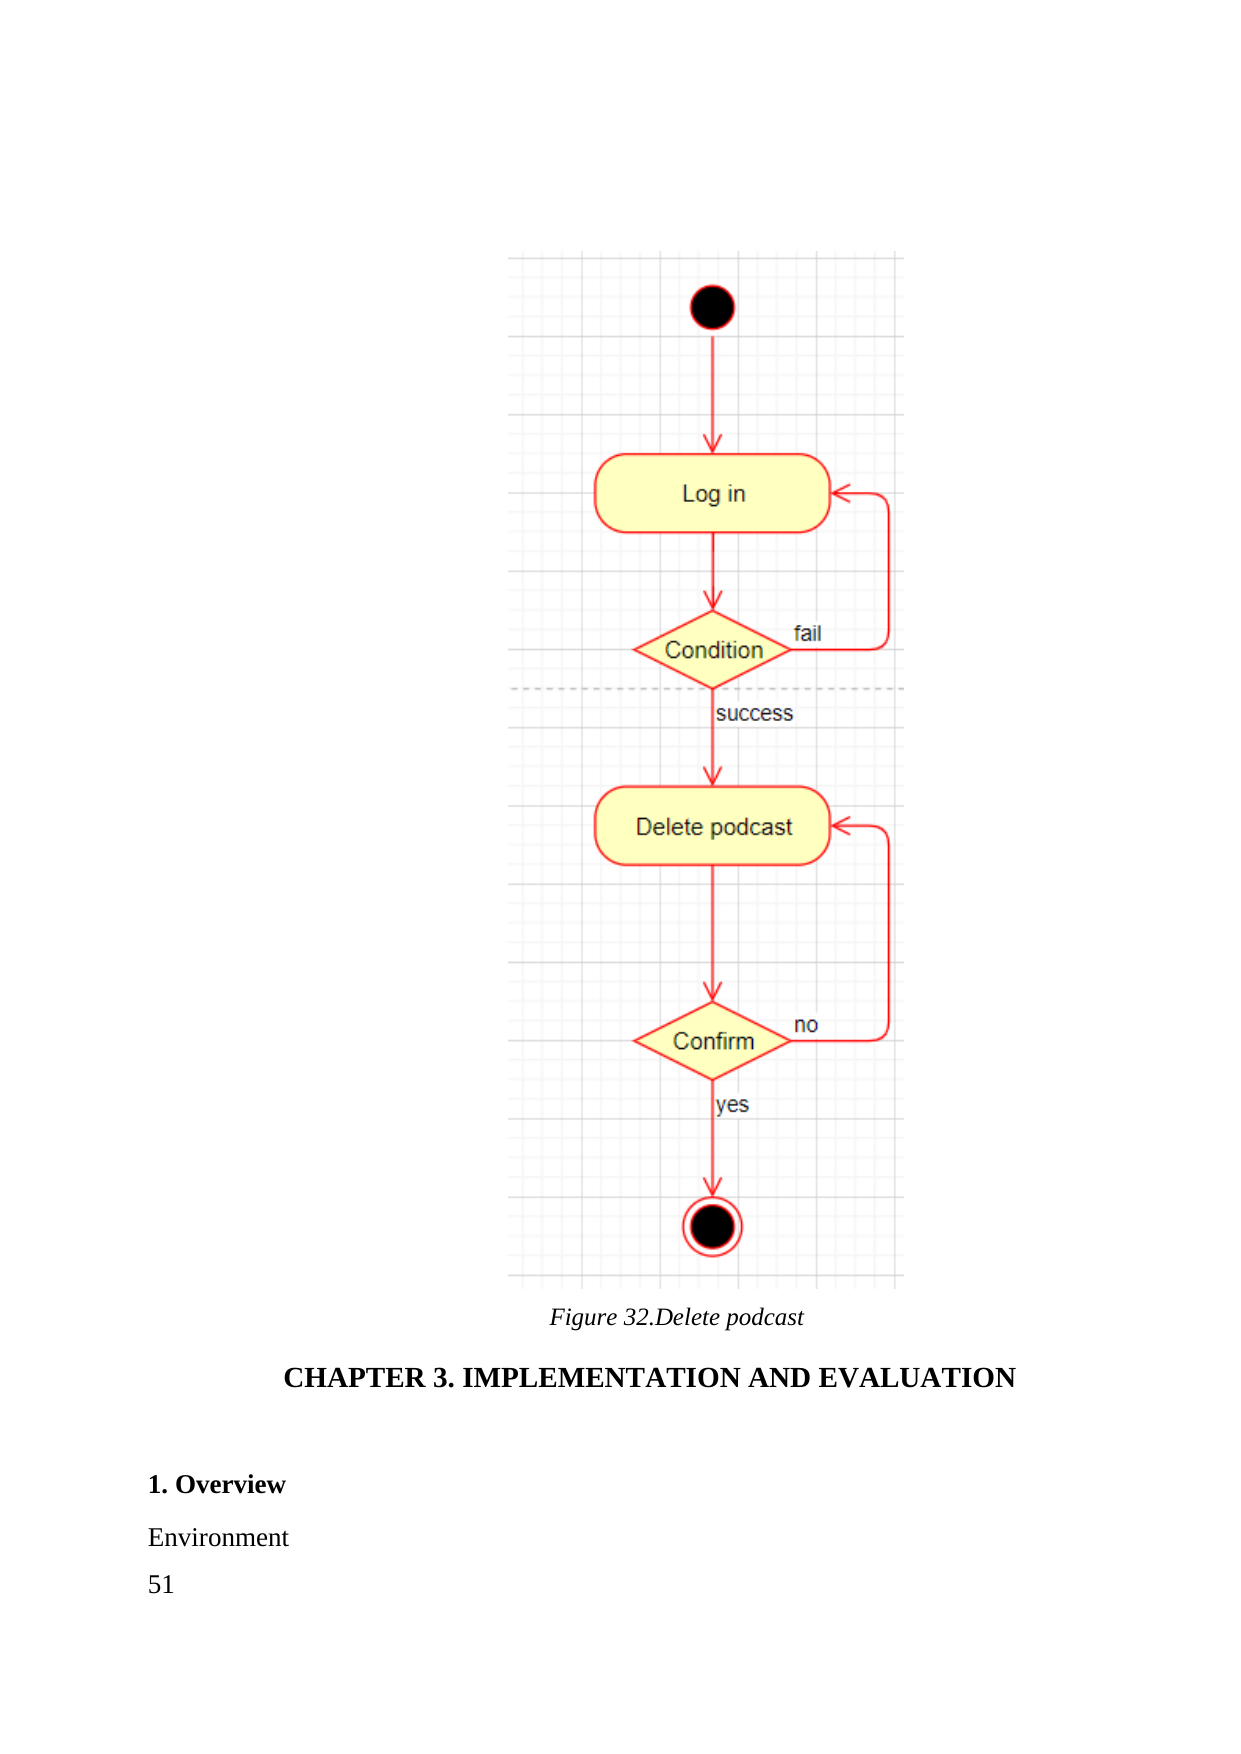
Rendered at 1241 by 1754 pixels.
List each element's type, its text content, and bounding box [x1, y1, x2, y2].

subtitle Overview [148, 1468, 1152, 1499]
subtitle IMPLEMENTATION AND EVALUATION [148, 1360, 1152, 1394]
list Environment [148, 1521, 1152, 1552]
picture [508, 251, 904, 1289]
